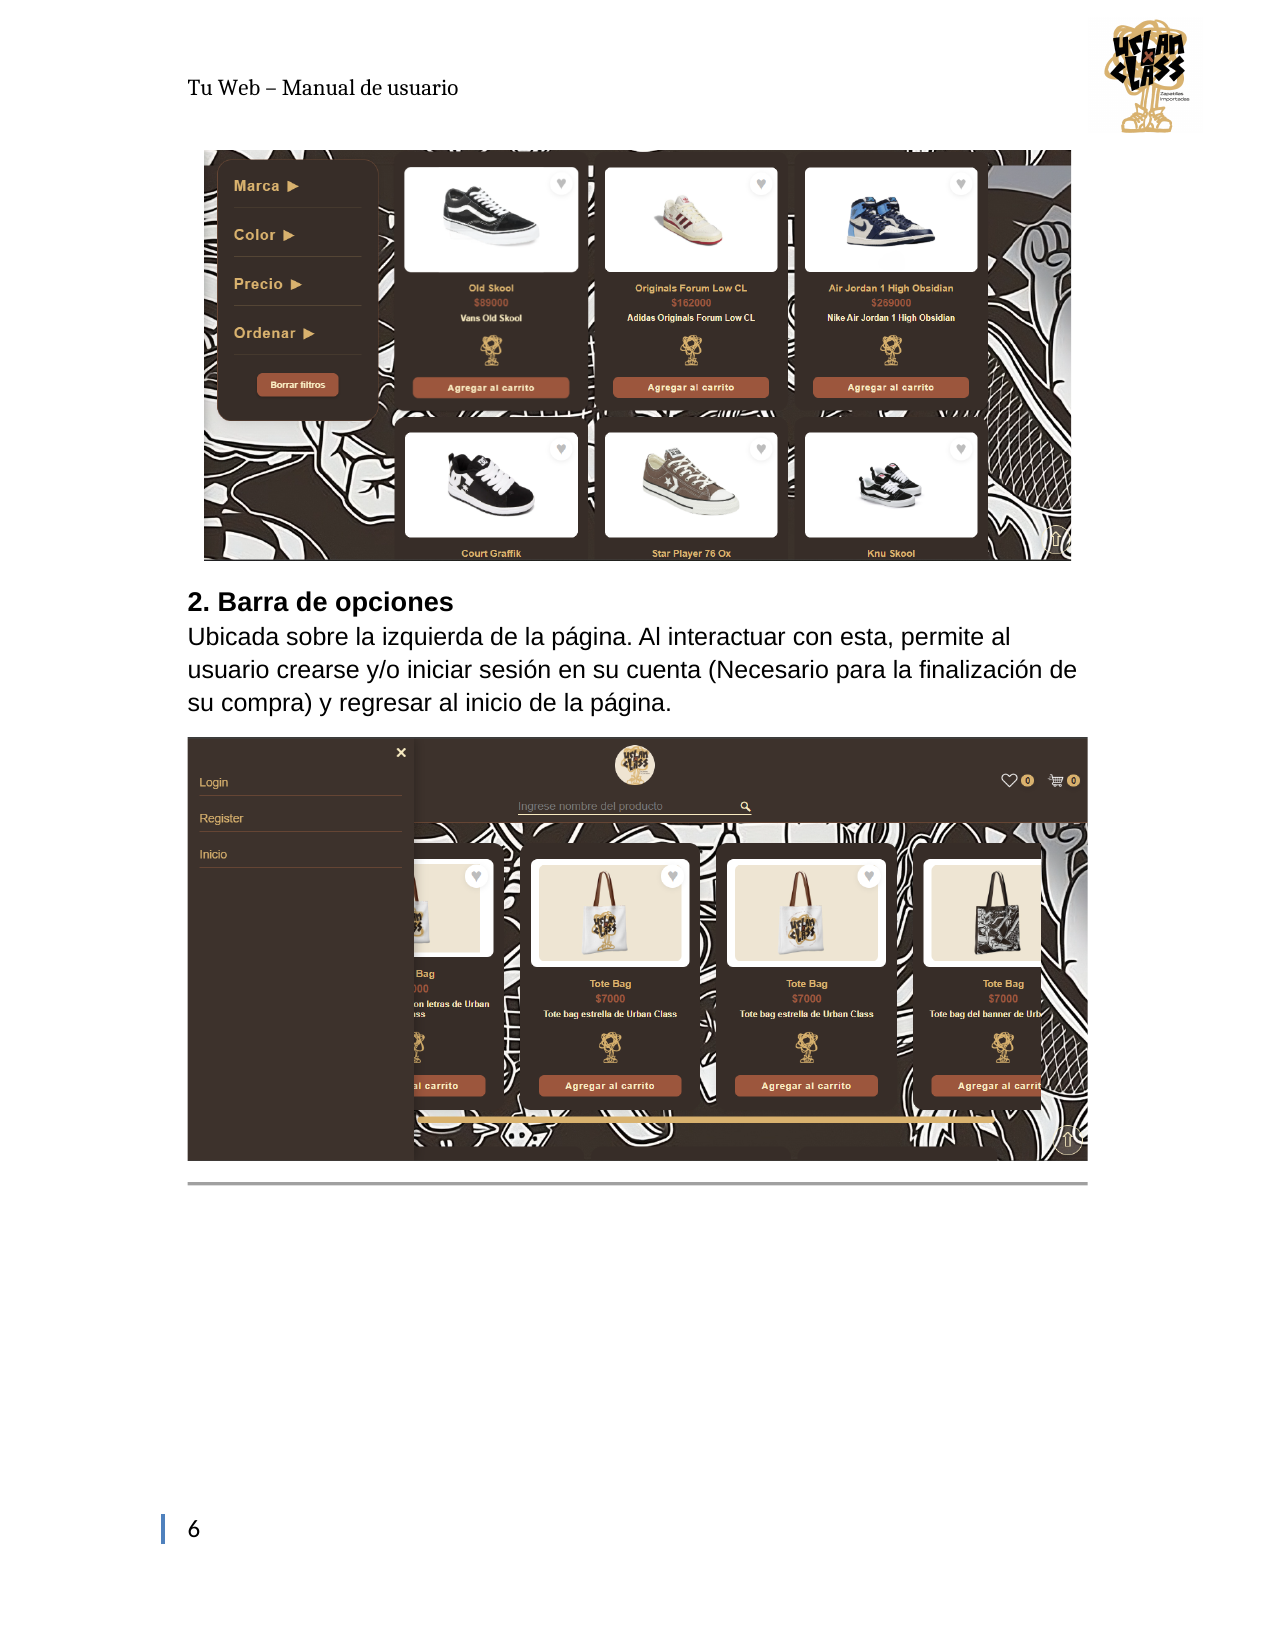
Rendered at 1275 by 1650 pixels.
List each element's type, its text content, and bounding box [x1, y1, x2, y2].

picture [1087, 17, 1204, 133]
subtitle 2. Barra de opciones [187, 586, 1087, 617]
picture [187, 737, 1088, 1161]
text Ubicada sobre la izquierda de la página. Al interactuar con esta, permite al usuario crearse y/o iniciar sesión en su cuenta (Necesario para la finalización de su compra) y regresar al inicio de la página. [187, 622, 1087, 716]
picture [204, 150, 1072, 561]
